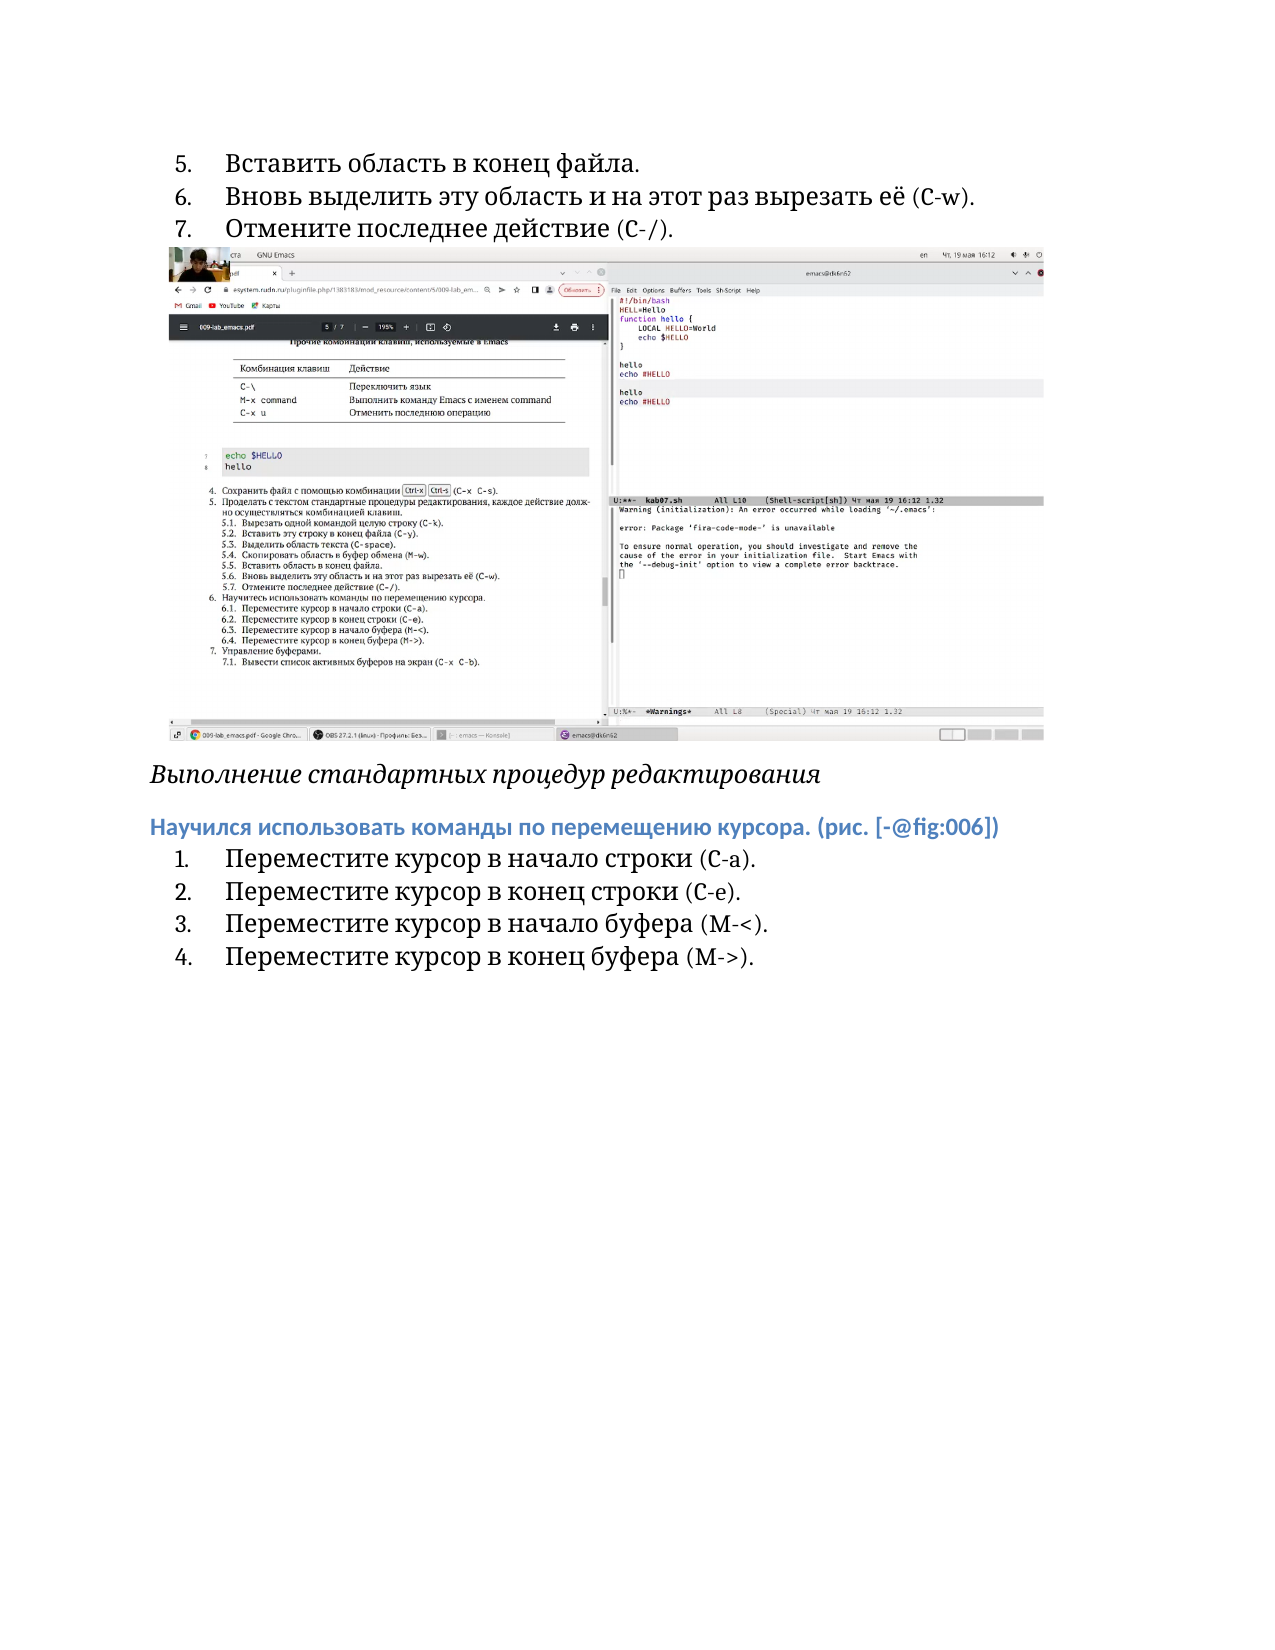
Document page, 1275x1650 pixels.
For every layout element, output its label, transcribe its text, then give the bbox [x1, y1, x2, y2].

list Вставить область в конец файла. [175, 150, 1125, 179]
list Отмените последнее действие (C-/). [175, 215, 1125, 244]
subtitle Научился использовать команды по перемещению курсора. (рис. [-@fig:006]) [150, 811, 1125, 841]
list Переместите курсор в начало буфера (M-<). [175, 910, 1125, 939]
list Переместите курсор в конец буфера (M->). [175, 943, 1125, 971]
list Переместите курсор в начало строки (C-a). [175, 845, 1125, 874]
text Выполнение стандартных процедур редактирования [150, 761, 1125, 790]
list Переместите курсор в конец строки (C-e). [175, 878, 1125, 906]
picture [168, 247, 1044, 741]
list Вновь выделить эту область и на этот раз вырезать её (C-w). [175, 182, 1125, 211]
